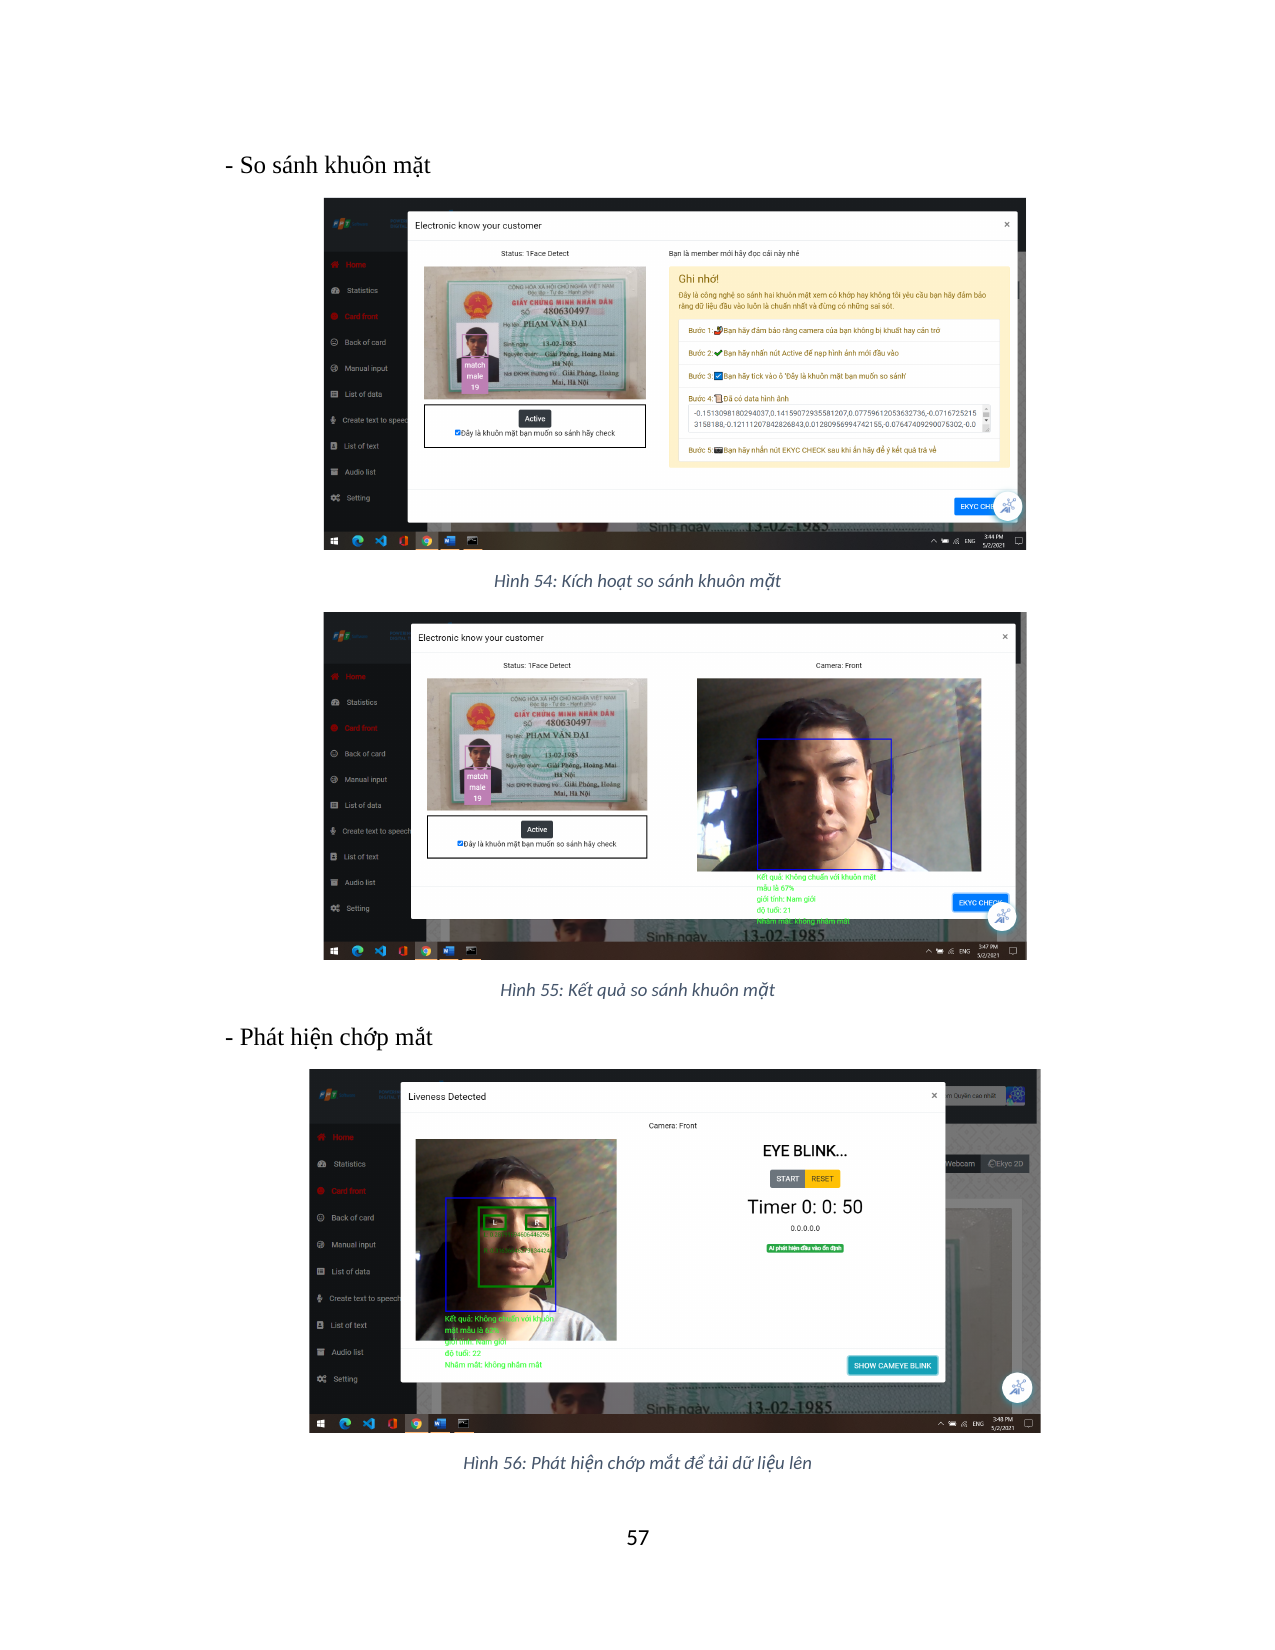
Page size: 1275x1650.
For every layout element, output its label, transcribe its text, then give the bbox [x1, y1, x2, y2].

picture [323, 612, 1027, 960]
text - So sánh khuôn mặt [225, 150, 1125, 179]
picture [323, 197, 1027, 550]
text Hình 55: Kết quả so sánh khuôn mặt [150, 978, 1125, 1001]
text Hình 54: Kích hoạt so sánh khuôn mặt [150, 569, 1125, 592]
text Hình 56: Phát hiện chớp mắt để tải dữ liệu lên [150, 1451, 1125, 1474]
text - Phát hiện chớp mắt [225, 1022, 1125, 1051]
picture [309, 1069, 1041, 1433]
